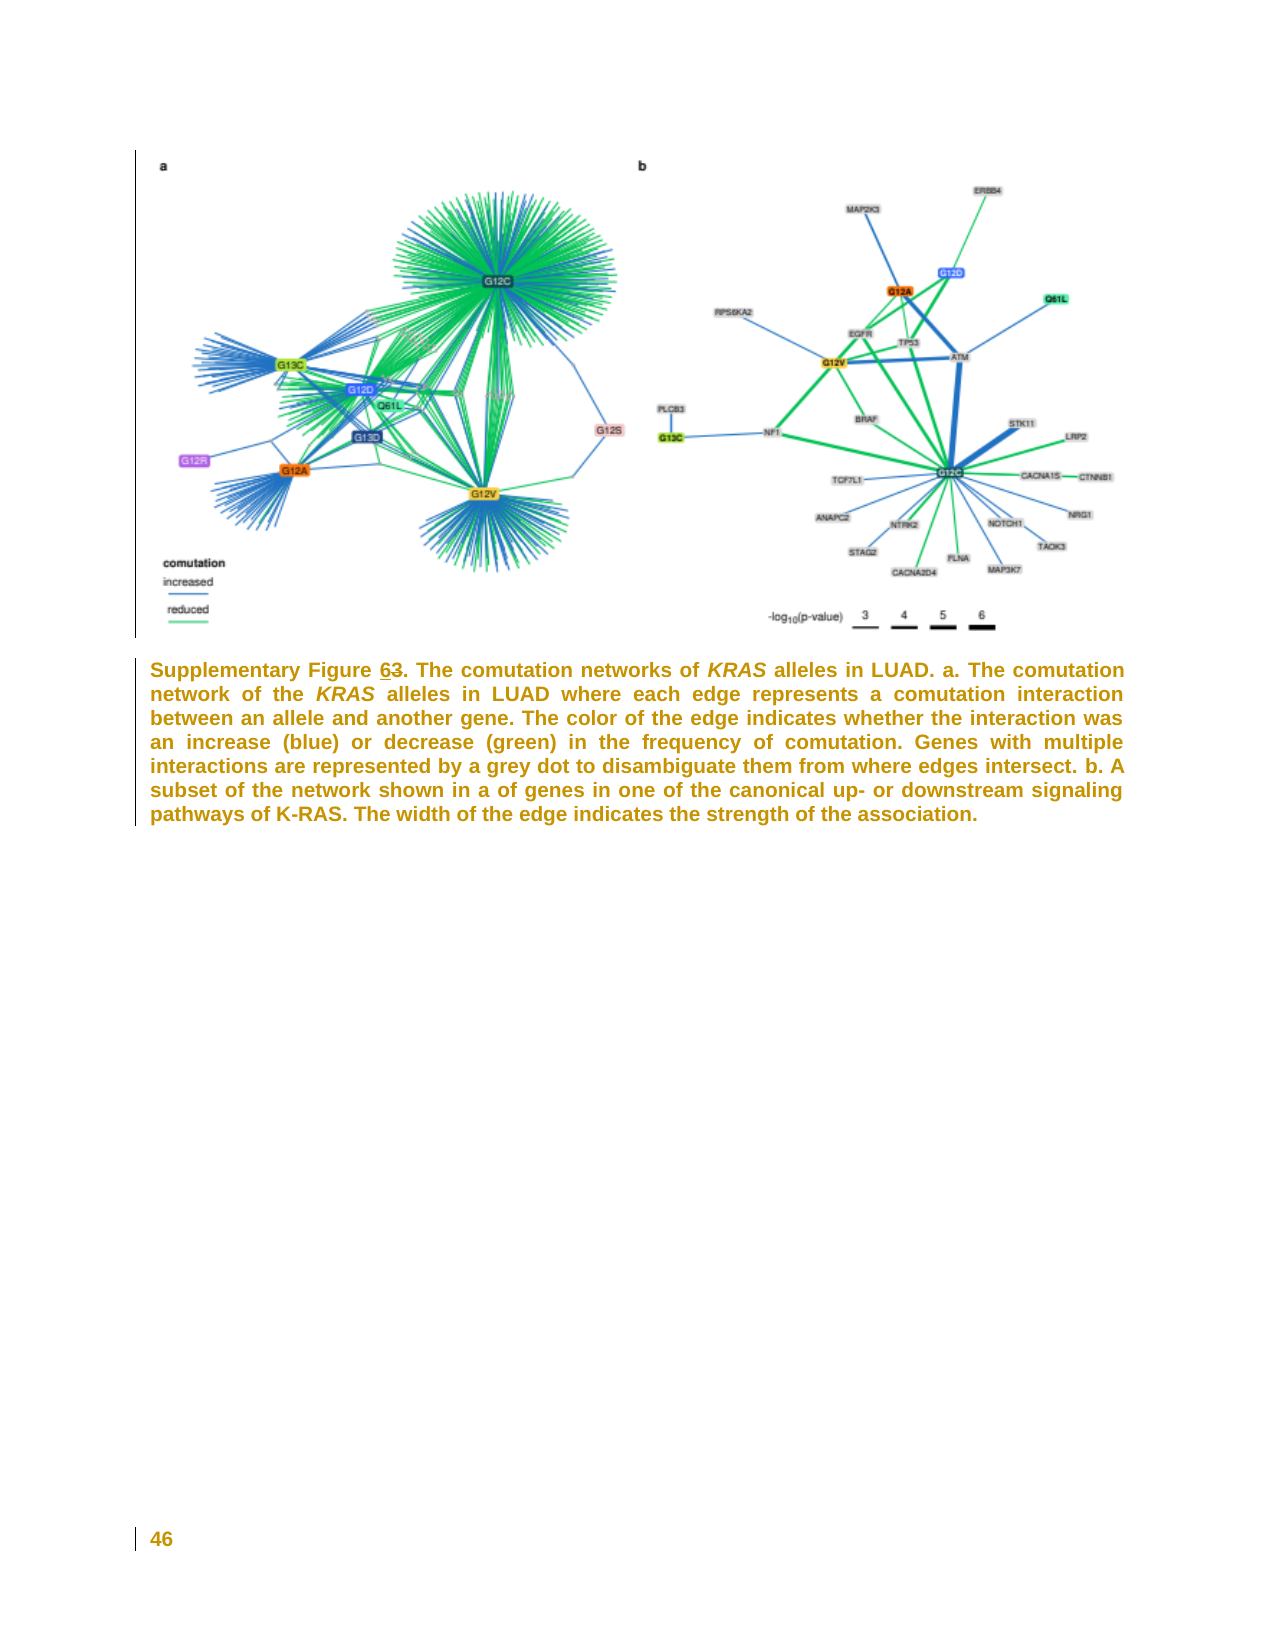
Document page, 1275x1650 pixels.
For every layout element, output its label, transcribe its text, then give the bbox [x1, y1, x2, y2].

text Supplementary Figure . The comutation networks of KRAS alleles in LUAD. a. The comutation network of the KRAS alleles in LUAD where each edge represents a comutation interaction between an allele and another gene. The color of the edge indicates whether the interaction was an increase (blue) or decrease (green) in the frequency of comutation. Genes with multiple interactions are represented by a grey dot to disambiguate them from where edges intersect. b. A subset of the network shown in a of genes in one of the canonical up- or downstream signaling pathways of K-RAS. The width of the edge indicates the strength of the association. [150, 658, 1125, 826]
